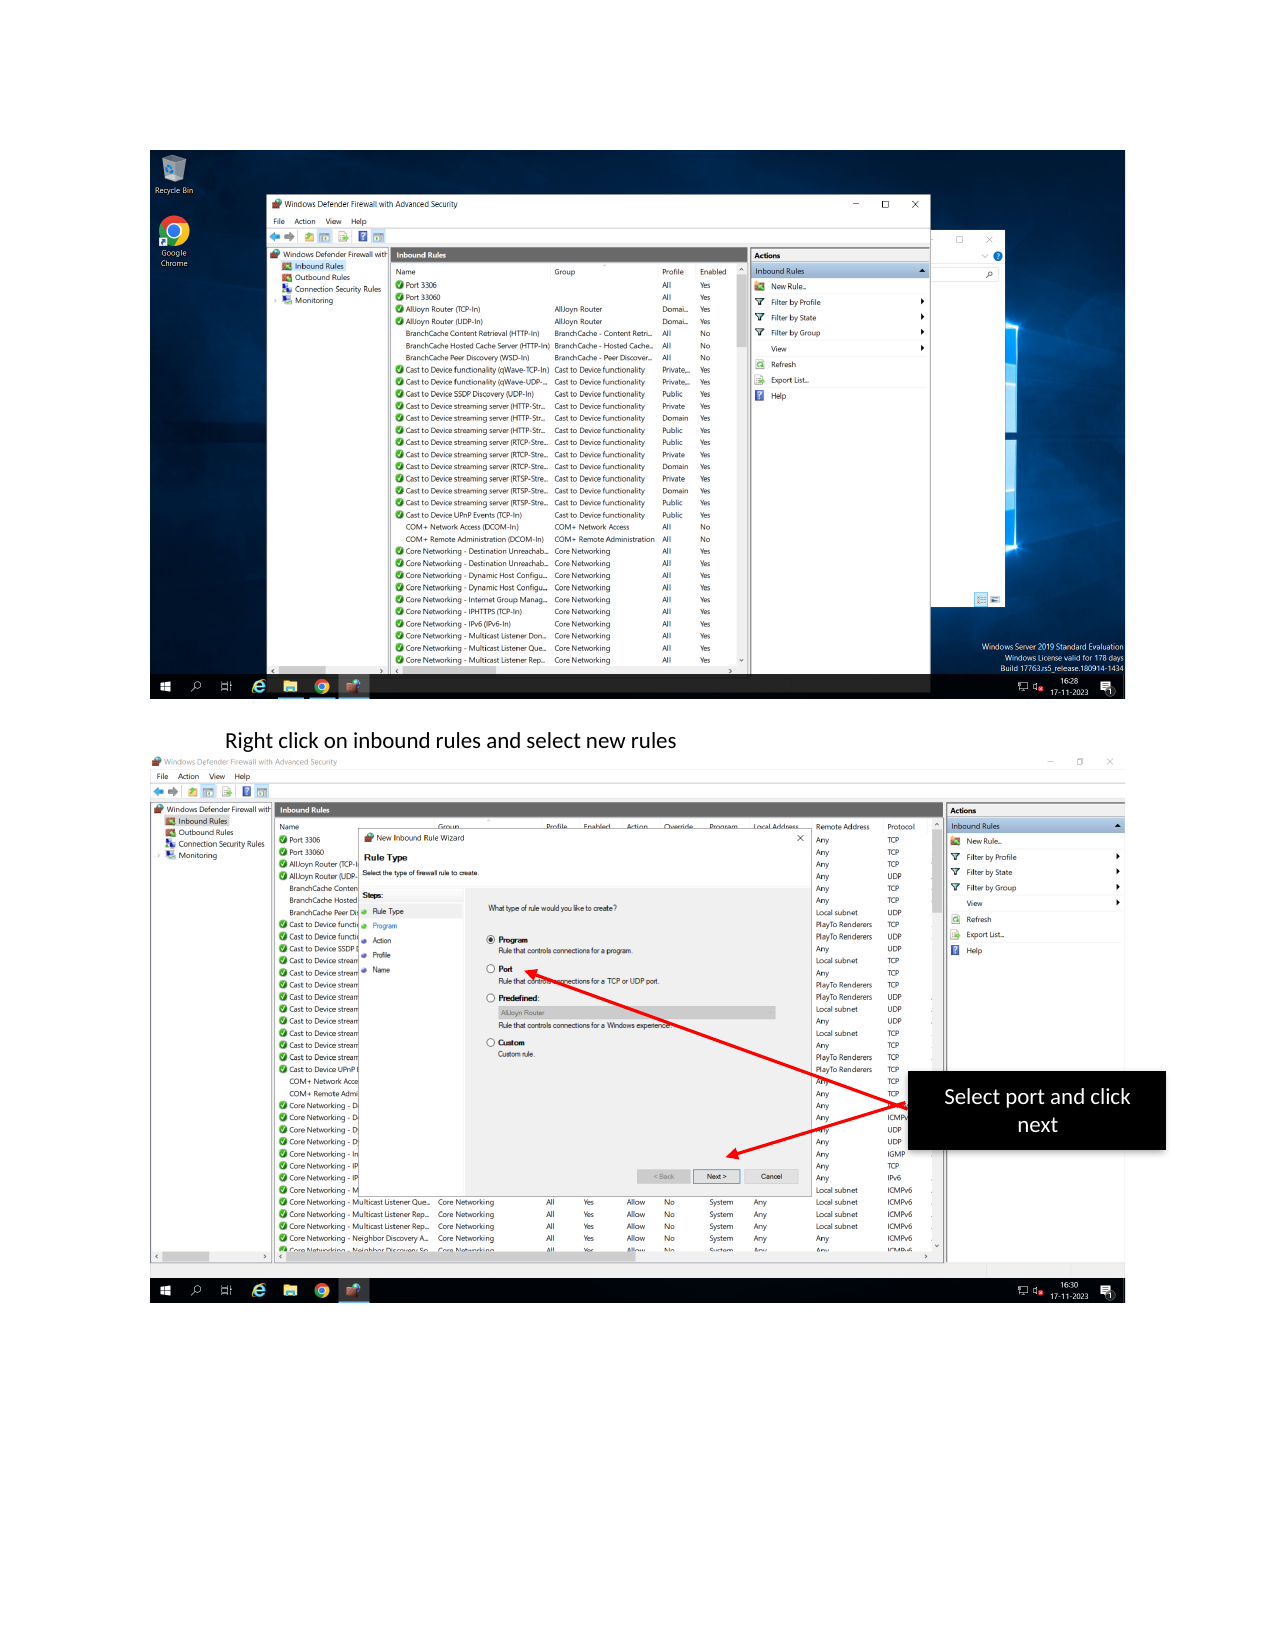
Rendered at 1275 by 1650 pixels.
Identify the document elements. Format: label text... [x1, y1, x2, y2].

picture [150, 754, 1125, 1303]
picture [150, 150, 1125, 699]
text Right click on inbound rules and select new rules [150, 726, 1125, 754]
